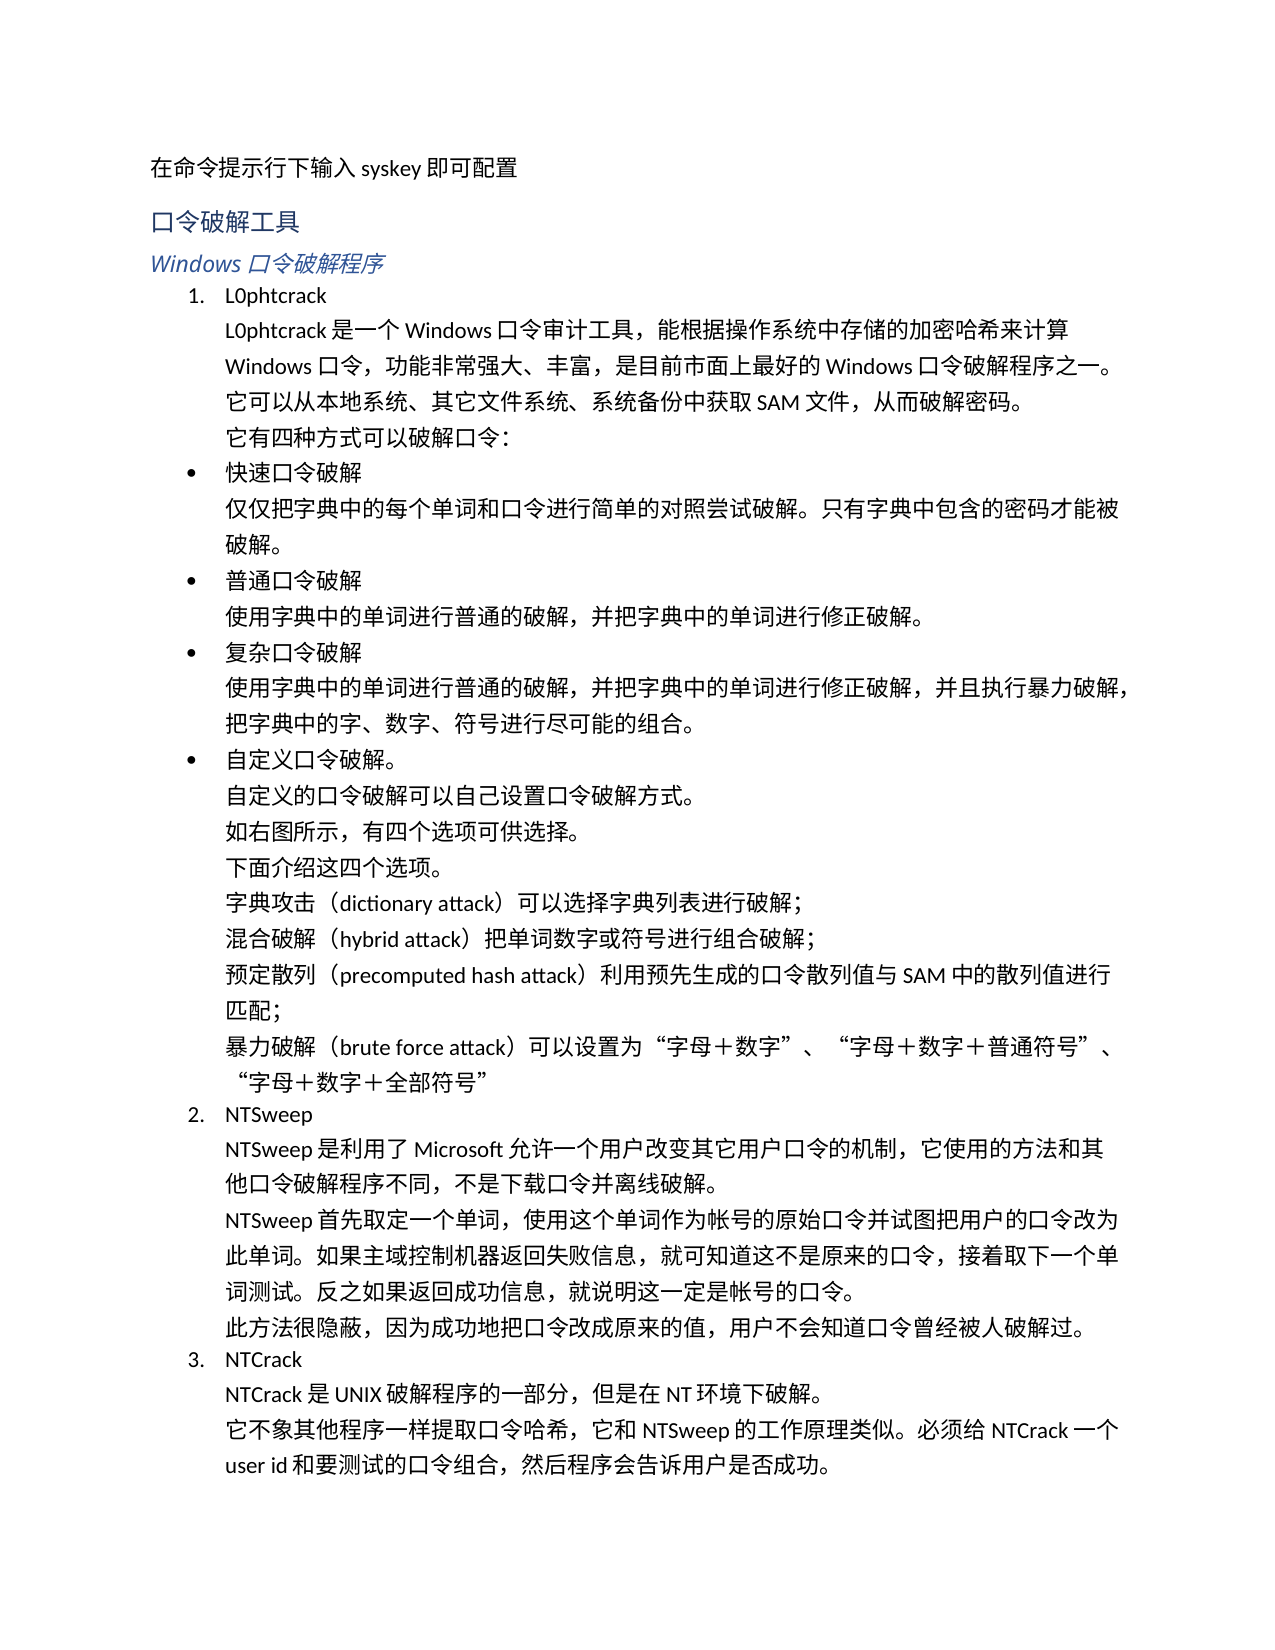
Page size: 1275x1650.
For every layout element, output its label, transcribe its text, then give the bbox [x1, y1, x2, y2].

list 如右图所示，有四个选项可供选择。 [225, 813, 1125, 847]
list 自定义的口令破解可以自己设置口令破解方式。 [225, 778, 1125, 811]
list 预定散列（precomputed hash attack）利用预先生成的口令散列值与SAM中的散列值进行匹配； [225, 957, 1125, 1026]
list 使用字典中的单词进行普通的破解，并把字典中的单词进行修正破解，并且执行暴力破解，把字典中的字、数字、符号进行尽可能的组合。 [225, 670, 1125, 739]
list 它可以从本地系统、其它文件系统、系统备份中获取SAM文件，从而破解密码。 [225, 383, 1125, 417]
list 混合破解（hybrid attack）把单词数字或符号进行组合破解； [225, 921, 1125, 954]
list 自定义口令破解。 [187, 742, 1125, 775]
text 在命令提示行下输入syskey即可配置 [150, 150, 1125, 183]
list NTCrack [187, 1345, 1125, 1373]
list 使用字典中的单词进行普通的破解，并把字典中的单词进行修正破解。 [225, 598, 1125, 632]
list 暴力破解（brute force attack）可以设置为“字母＋数字”、“字母＋数字＋普通符号”、“字母＋数字＋全部符号” [225, 1028, 1125, 1098]
list L0phtcrack是一个Windows口令审计工具，能根据操作系统中存储的加密哈希来计算Windows口令，功能非常强大、丰富，是目前市面上最好的Windows口令破解程序之一。 [225, 312, 1125, 381]
list 普通口令破解 [187, 563, 1125, 596]
list L0phtcrack [187, 282, 1125, 310]
subtitle Windows口令破解程序 [150, 246, 1125, 279]
list NTSweep是利用了Microsoft允许一个用户改变其它用户口令的机制，它使用的方法和其他口令破解程序不同，不是下载口令并离线破解。 [225, 1130, 1125, 1199]
list 仅仅把字典中的每个单词和口令进行简单的对照尝试破解。只有字典中包含的密码才能被破解。 [225, 491, 1125, 560]
list 复杂口令破解 [187, 634, 1125, 668]
list NTCrack是UNIX破解程序的一部分，但是在NT环境下破解。 [225, 1376, 1125, 1409]
list 快速口令破解 [187, 455, 1125, 488]
list 它不象其他程序一样提取口令哈希，它和NTSweep的工作原理类似。必须给NTCrack一个user id和要测试的口令组合，然后程序会告诉用户是否成功。 [225, 1411, 1125, 1481]
list NTSweep首先取定一个单词，使用这个单词作为帐号的原始口令并试图把用户的口令改为此单词。如果主域控制机器返回失败信息，就可知道这不是原来的口令，接着取下一个单词测试。反之如果返回成功信息，就说明这一定是帐号的口令。 [225, 1202, 1125, 1307]
list 字典攻击（dictionary attack）可以选择字典列表进行破解； [225, 885, 1125, 918]
list NTSweep [187, 1100, 1125, 1128]
list 此方法很隐蔽，因为成功地把口令改成原来的值，用户不会知道口令曾经被人破解过。 [225, 1309, 1125, 1343]
subtitle 口令破解工具 [150, 202, 1125, 239]
list 下面介绍这四个选项。 [225, 849, 1125, 883]
list 它有四种方式可以破解口令： [225, 419, 1125, 453]
